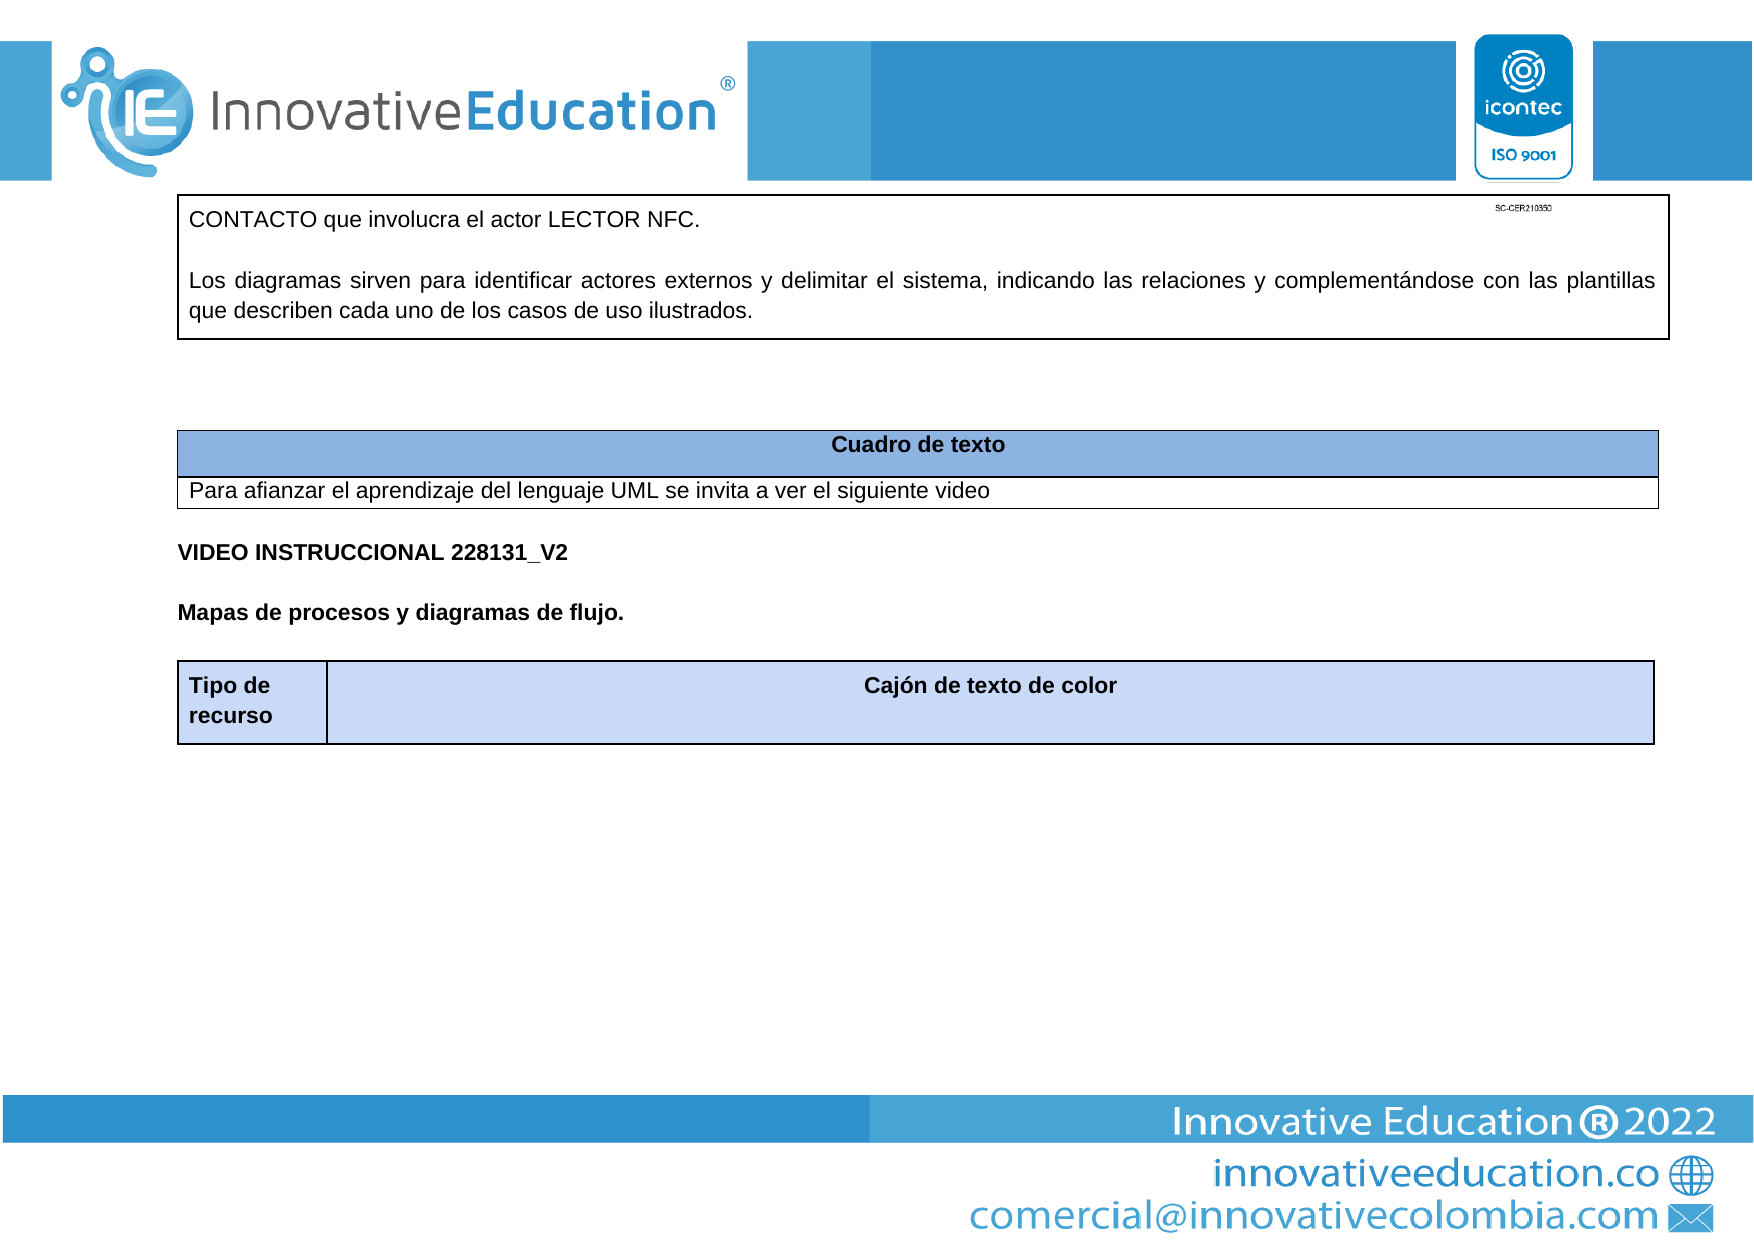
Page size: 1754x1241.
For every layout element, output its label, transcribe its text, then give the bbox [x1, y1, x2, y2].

table_header Tipo de recurso [179, 662, 326, 743]
picture [1593, 28, 1752, 194]
picture [1471, 32, 1576, 194]
picture [2, 1093, 1754, 1239]
text Mapas de procesos y diagramas de flujo. [177, 599, 1577, 626]
text VIDEO INSTRUCCIONAL 228131_V2 [177, 539, 1577, 565]
picture [0, 28, 1456, 194]
table_header Cuadro de texto [178, 431, 1658, 476]
table_cell Para afianzar el aprendizaje del lenguaje UML se invita a ver el siguiente video [178, 478, 1658, 508]
table_header Cajón de texto de color [328, 662, 1653, 743]
